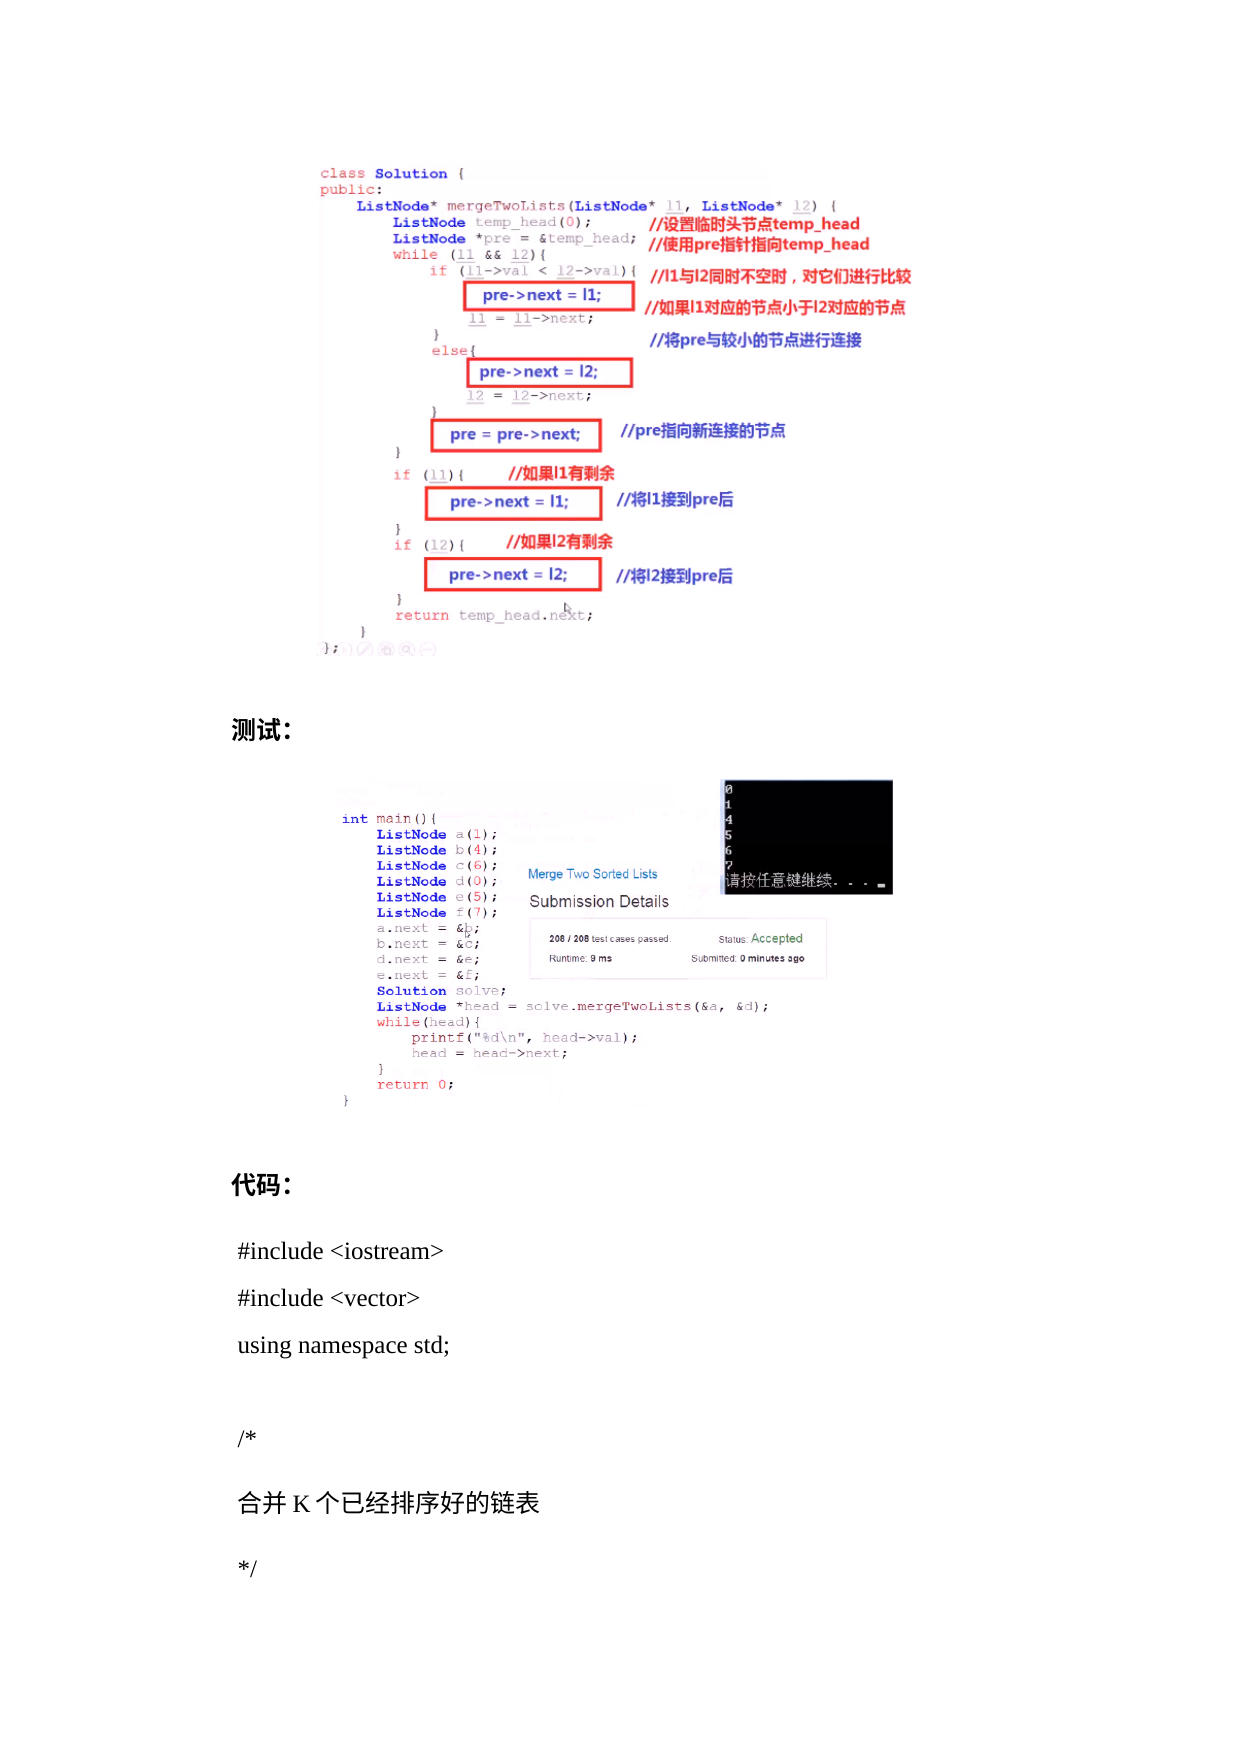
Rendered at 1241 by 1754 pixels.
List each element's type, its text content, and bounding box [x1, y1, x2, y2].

text using namespace std; [237, 1328, 1053, 1361]
text */ [237, 1552, 1053, 1584]
text 测试： [187, 696, 1053, 761]
text #include <vector> [237, 1281, 1053, 1314]
text 代码： [187, 1151, 1053, 1216]
text /* [237, 1422, 1053, 1454]
picture [335, 779, 905, 1110]
text 合并K个已经排序好的链表 [237, 1469, 1053, 1534]
picture [316, 162, 924, 656]
text #include <iostream> [237, 1234, 1053, 1267]
